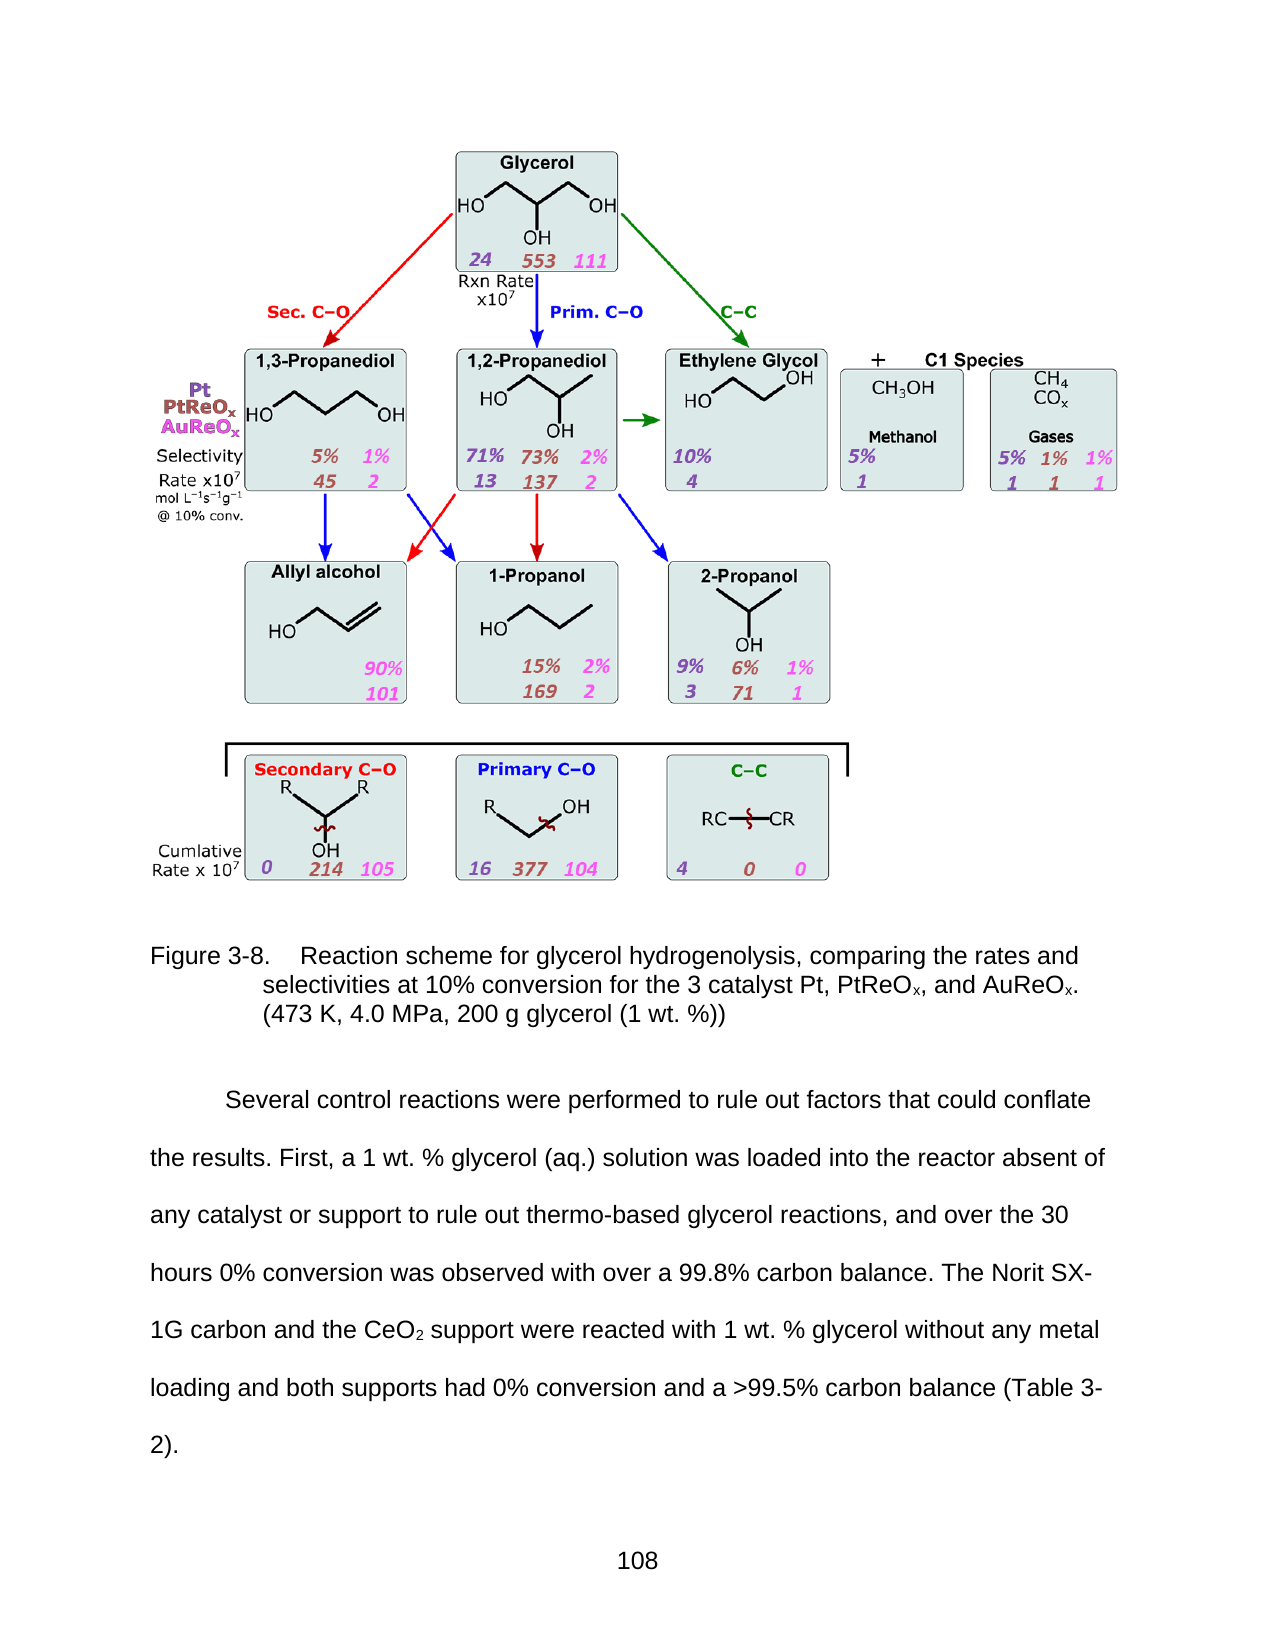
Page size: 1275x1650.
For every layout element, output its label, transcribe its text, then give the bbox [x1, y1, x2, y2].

text Several control reactions were performed to rule out factors that could conflate the results. First, a 1 wt. % glycerol (aq.) solution was loaded into the reactor absent of any catalyst or support to rule out thermo-based glycerol reactions, and over the 30 hours 0% conversion was observed with over a 99.8% carbon balance. The Norit SX-1G carbon and the CeO2 support were reacted with 1 wt. % glycerol without any metal loading and both supports had 0% conversion and a >99.5% carbon balance (Table 3-2). [150, 1085, 1125, 1459]
picture [150, 150, 1125, 942]
text Figure 3-8. Reaction scheme for glycerol hydrogenolysis, comparing the rates and selectivities at 10% conversion for the 3 catalyst Pt, PtReOx, and AuReOx. (473 K, 4.0 MPa, 200 g glycerol (1 wt. %)) [150, 942, 1125, 1028]
